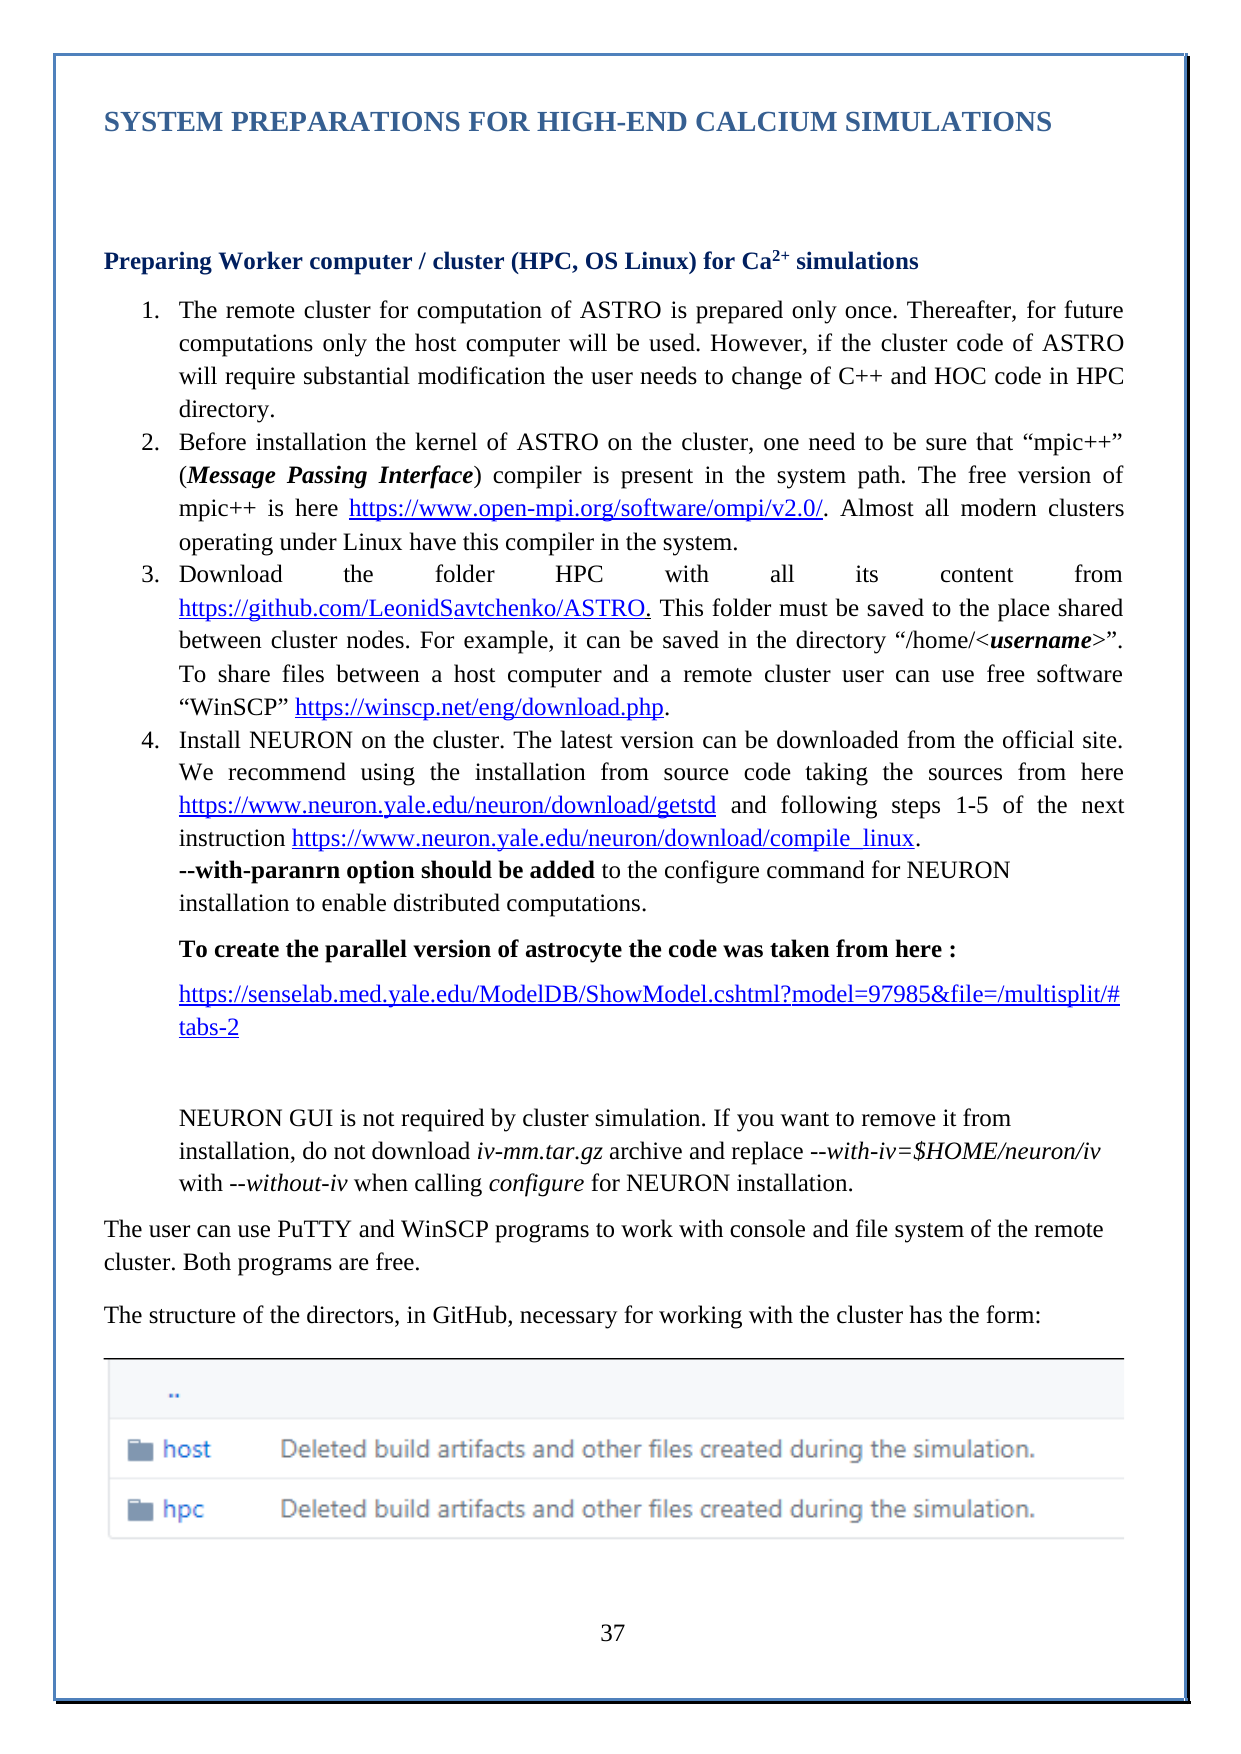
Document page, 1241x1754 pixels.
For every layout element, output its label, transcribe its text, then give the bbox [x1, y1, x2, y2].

text --with-paranrn option should be added to the configure command for NEURON installation to enable distributed computations. [178, 856, 1015, 917]
text 37 [600, 1618, 1154, 1647]
text To create the parallel version of astrocyte the code was taken from here : [178, 934, 1154, 963]
text The structure of the directors, in GitHub, necessary for working with the cluster has the form: [103, 1300, 1154, 1329]
text 3. Download the folder HPC with all its content from https://github.com/LeonidSavtchenko/ASTRO. This folder must be saved to the place shared between cluster nodes. For example, it can be saved in the directory “/home/<username>”. To share files between a host computer and a remote cluster user can use free software “WinSCP” https://winscp.net/eng/download.php. [141, 559, 1129, 720]
text 1. The remote cluster for computation of ASTRO is prepared only once. Thereafter, for future computations only the host computer will be used. However, if the cluster code of ASTRO will require substantial modification the user needs to change of C++ and HOC code in HPC directory. [141, 295, 1124, 423]
text 4. Install NEURON on the cluster. The latest version can be downloaded from the official site. We recommend using the installation from source code taking the sources from here https://www.neuron.yale.edu/neuron/download/getstd and following steps 1-5 of the next instruction https://www.neuron.yale.edu/neuron/download/compile_linux. [141, 725, 1124, 852]
text https://senselab.med.yale.edu/ModelDB/ShowModel.cshtml?model=97985&file=/multisplit/# tabs-2 [178, 979, 1127, 1041]
picture [103, 1358, 1125, 1574]
text NEURON GUI is not required by cluster simulation. If you want to remove it from installation, do not download iv-mm.tar.gz archive and replace --with-iv=$HOME/neuron/iv with --without-iv when calling configure for NEURON installation. [178, 1103, 1106, 1197]
text 2. Before installation the kernel of ASTRO on the cluster, one need to be sure that “mpic++” (Message Passing Interface) compiler is present in the system path. The free version of mpic++ is here https://www.open-mpi.org/software/ompi/v2.0/. Almost all modern clusters operating under Linux have this compiler in the system. [141, 427, 1124, 555]
text Preparing Worker computer / cluster (HPC, OS Linux) for Ca2+ simulations [103, 246, 1154, 275]
text SYSTEM PREPARATIONS FOR HIGH-END CALCIUM SIMULATIONS [103, 104, 1154, 138]
text The user can use PuTTY and WinSCP programs to work with console and file system of the remote cluster. Both programs are free. [103, 1214, 1108, 1275]
